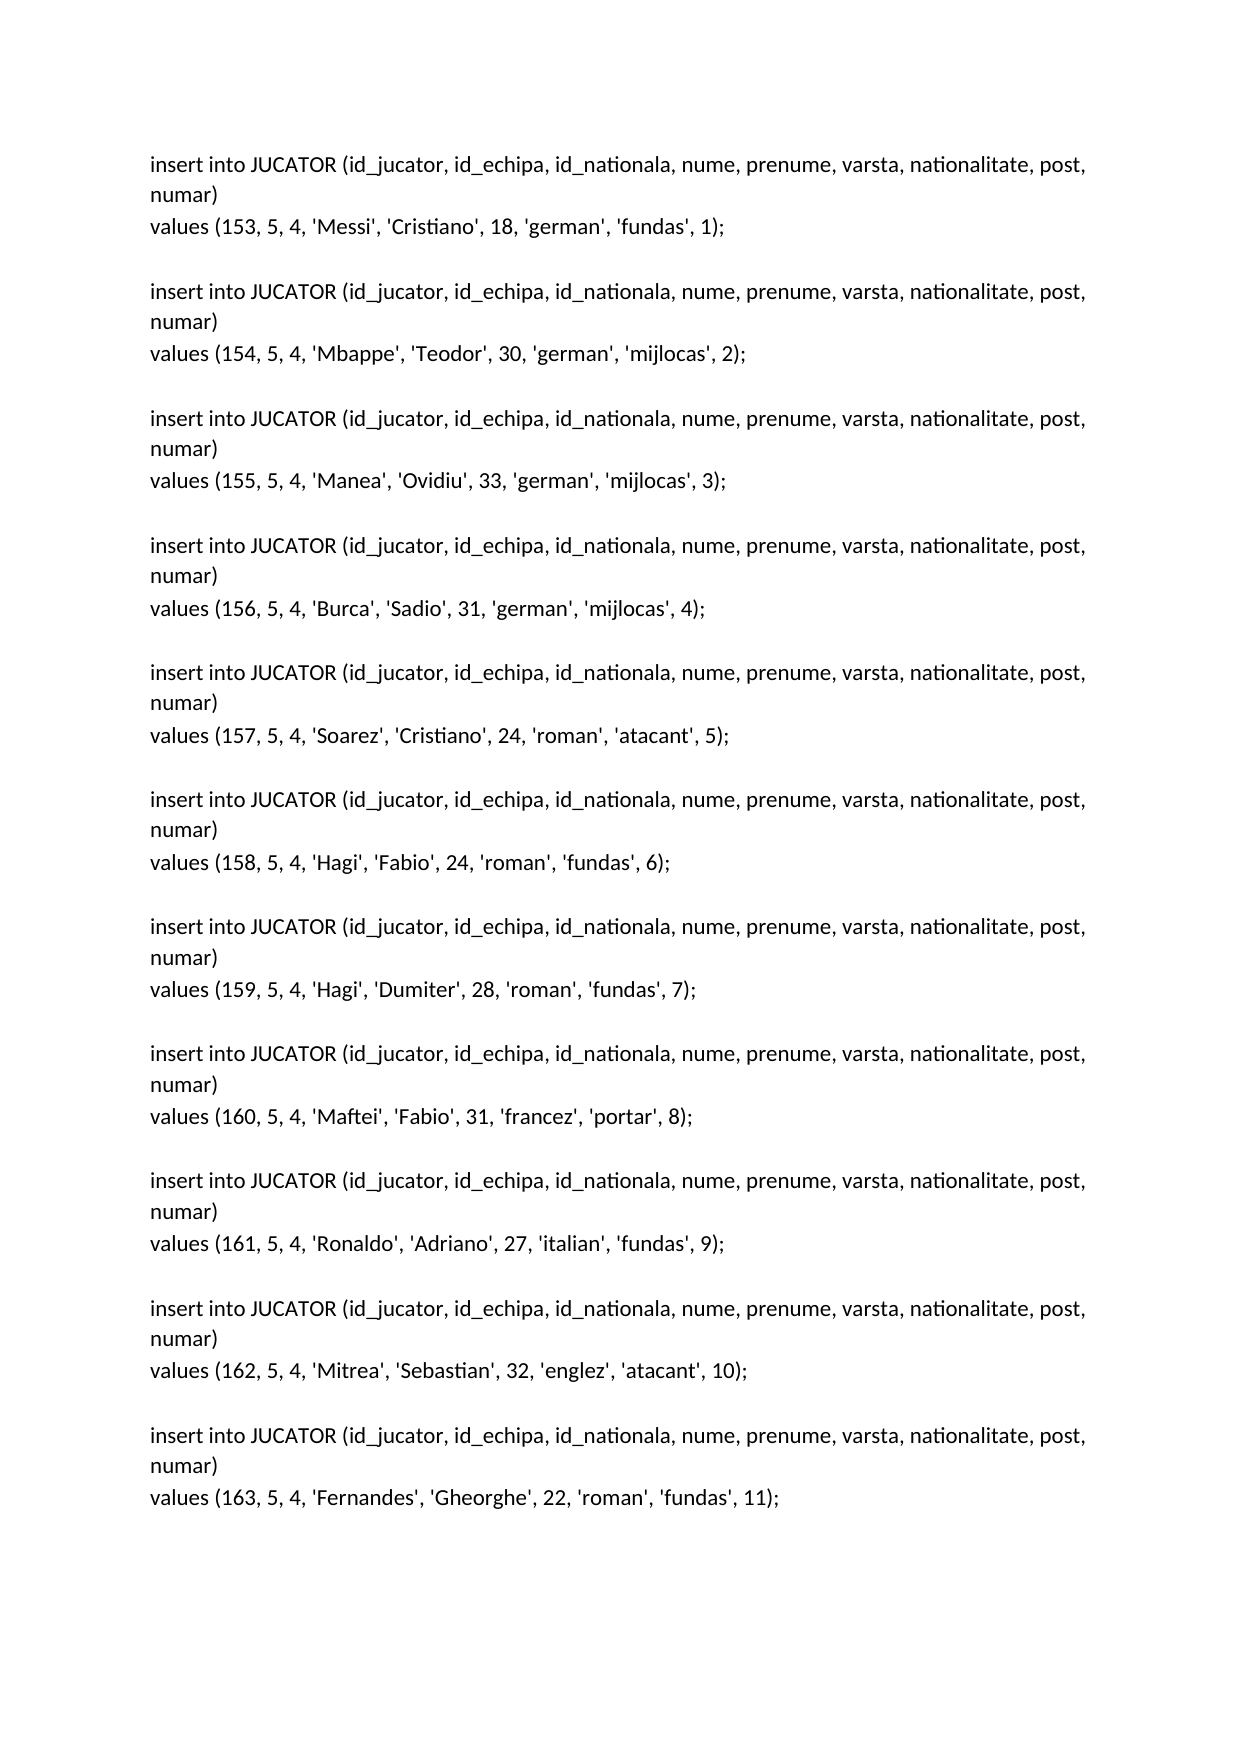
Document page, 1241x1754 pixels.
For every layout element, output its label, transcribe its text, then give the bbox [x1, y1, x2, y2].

text insert into JUCATOR (id_jucator, id_echipa, id_nationala, nume, prenume, varsta, nationalitate, post, numar) [150, 1294, 1090, 1352]
text insert into JUCATOR (id_jucator, id_echipa, id_nationala, nume, prenume, varsta, nationalitate, post, numar) [150, 404, 1090, 462]
text insert into JUCATOR (id_jucator, id_echipa, id_nationala, nume, prenume, varsta, nationalitate, post, numar) [150, 658, 1090, 717]
text values (163, 5, 4, 'Fernandes', 'Gheorghe', 22, 'roman', 'fundas', 11); [150, 1483, 1090, 1511]
text values (157, 5, 4, 'Soarez', 'Cristiano', 24, 'roman', 'atacant', 5); [150, 721, 1090, 749]
text values (158, 5, 4, 'Hagi', 'Fabio', 24, 'roman', 'fundas', 6); [150, 848, 1090, 876]
text values (162, 5, 4, 'Mitrea', 'Sebastian', 32, 'englez', 'atacant', 10); [150, 1356, 1090, 1384]
text insert into JUCATOR (id_jucator, id_echipa, id_nationala, nume, prenume, varsta, nationalitate, post, numar) [150, 531, 1090, 589]
text values (153, 5, 4, 'Messi', 'Cristiano', 18, 'german', 'fundas', 1); [150, 212, 1090, 241]
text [150, 150, 1090, 208]
text insert into JUCATOR (id_jucator, id_echipa, id_nationala, nume, prenume, varsta, nationalitate, post, numar) [150, 1039, 1090, 1098]
text values (155, 5, 4, 'Manea', 'Ovidiu', 33, 'german', 'mijlocas', 3); [150, 467, 1090, 495]
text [150, 1421, 1090, 1479]
text values (156, 5, 4, 'Burca', 'Sadio', 31, 'german', 'mijlocas', 4); [150, 594, 1090, 622]
text values (160, 5, 4, 'Maftei', 'Fabio', 31, 'francez', 'portar', 8); [150, 1102, 1090, 1130]
text insert into JUCATOR (id_jucator, id_echipa, id_nationala, nume, prenume, varsta, nationalitate, post, numar) [150, 785, 1090, 844]
text values (161, 5, 4, 'Ronaldo', 'Adriano', 27, 'italian', 'fundas', 9); [150, 1229, 1090, 1257]
text values (159, 5, 4, 'Hagi', 'Dumiter', 28, 'roman', 'fundas', 7); [150, 975, 1090, 1003]
text insert into JUCATOR (id_jucator, id_echipa, id_nationala, nume, prenume, varsta, nationalitate, post, numar) [150, 277, 1090, 335]
text insert into JUCATOR (id_jucator, id_echipa, id_nationala, nume, prenume, varsta, nationalitate, post, numar) [150, 1167, 1090, 1225]
text insert into JUCATOR (id_jucator, id_echipa, id_nationala, nume, prenume, varsta, nationalitate, post, numar) [150, 912, 1090, 971]
text values (154, 5, 4, 'Mbappe', 'Teodor', 30, 'german', 'mijlocas', 2); [150, 339, 1090, 368]
